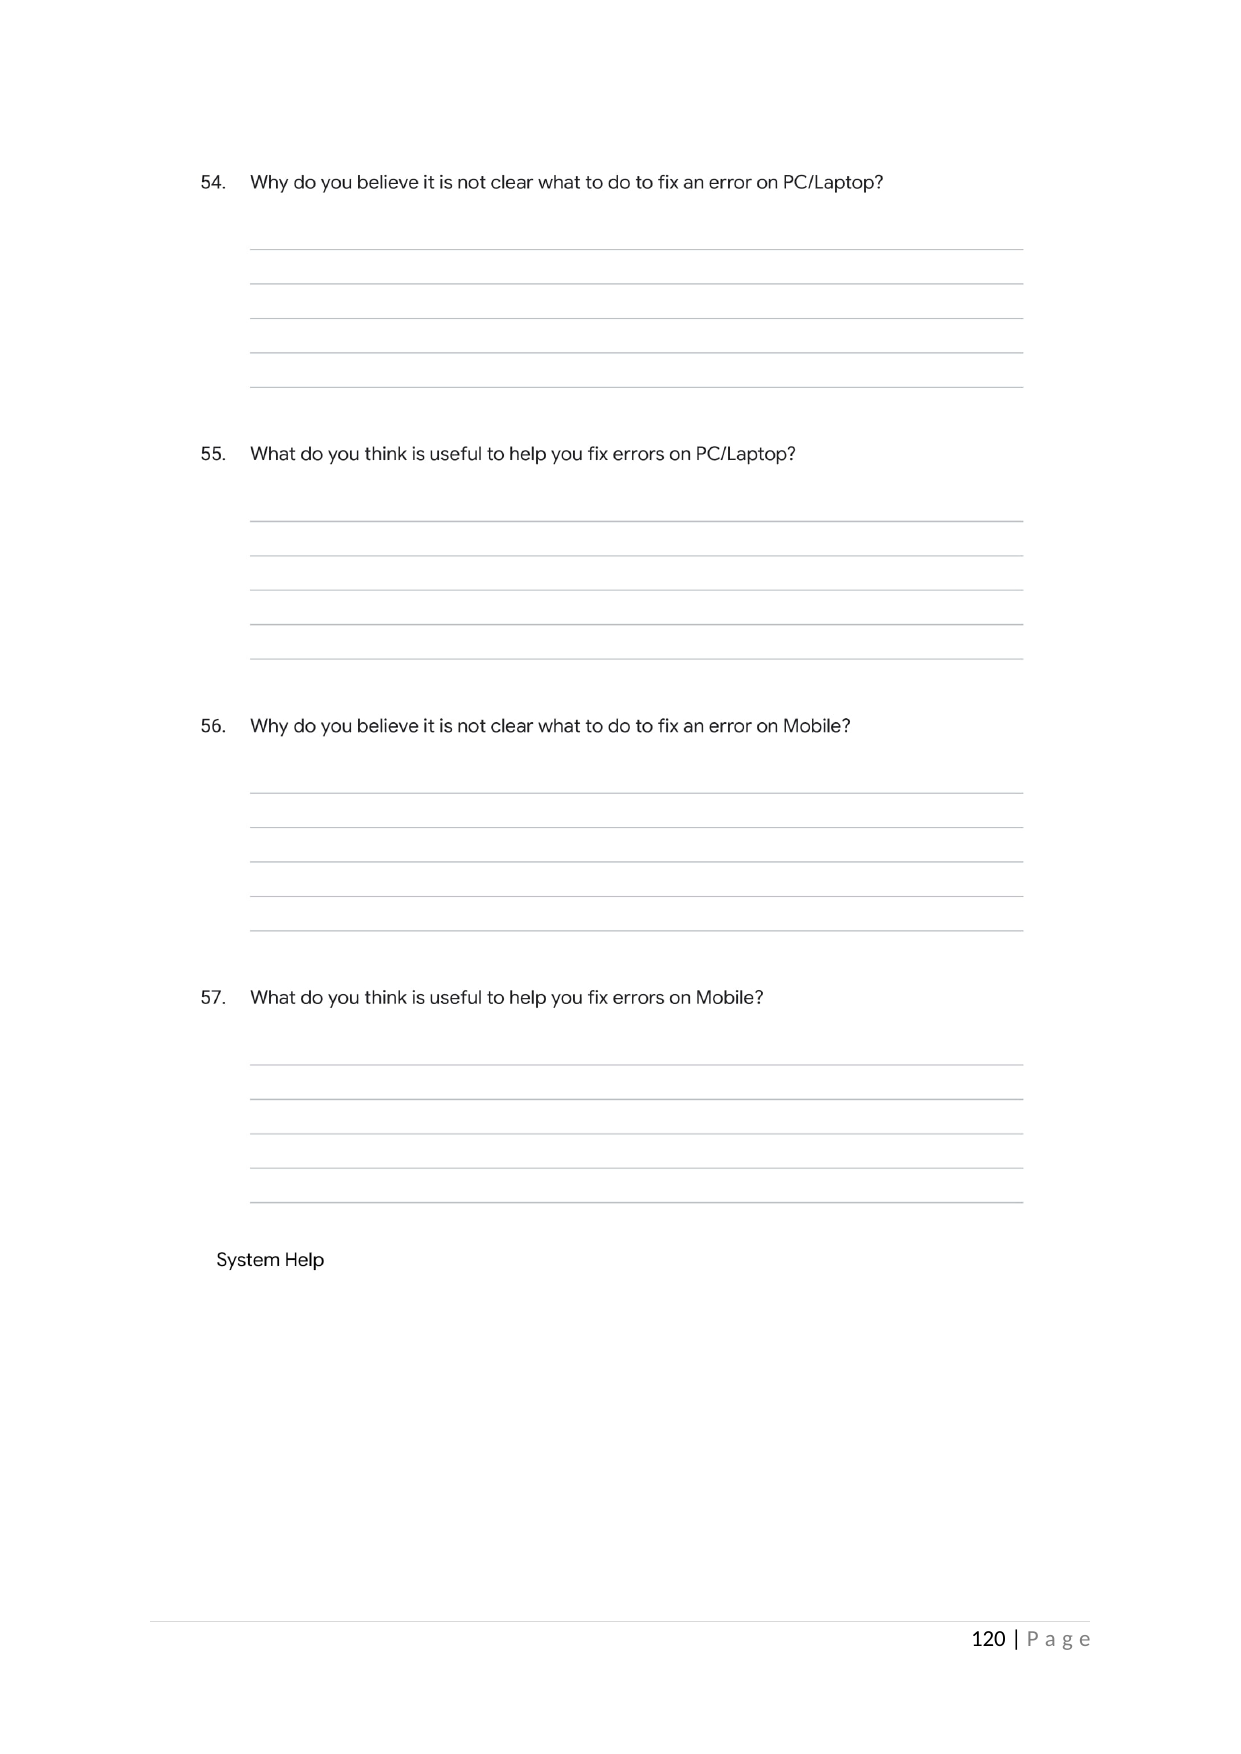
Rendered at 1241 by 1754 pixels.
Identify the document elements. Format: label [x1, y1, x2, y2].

picture [150, 150, 1091, 1481]
